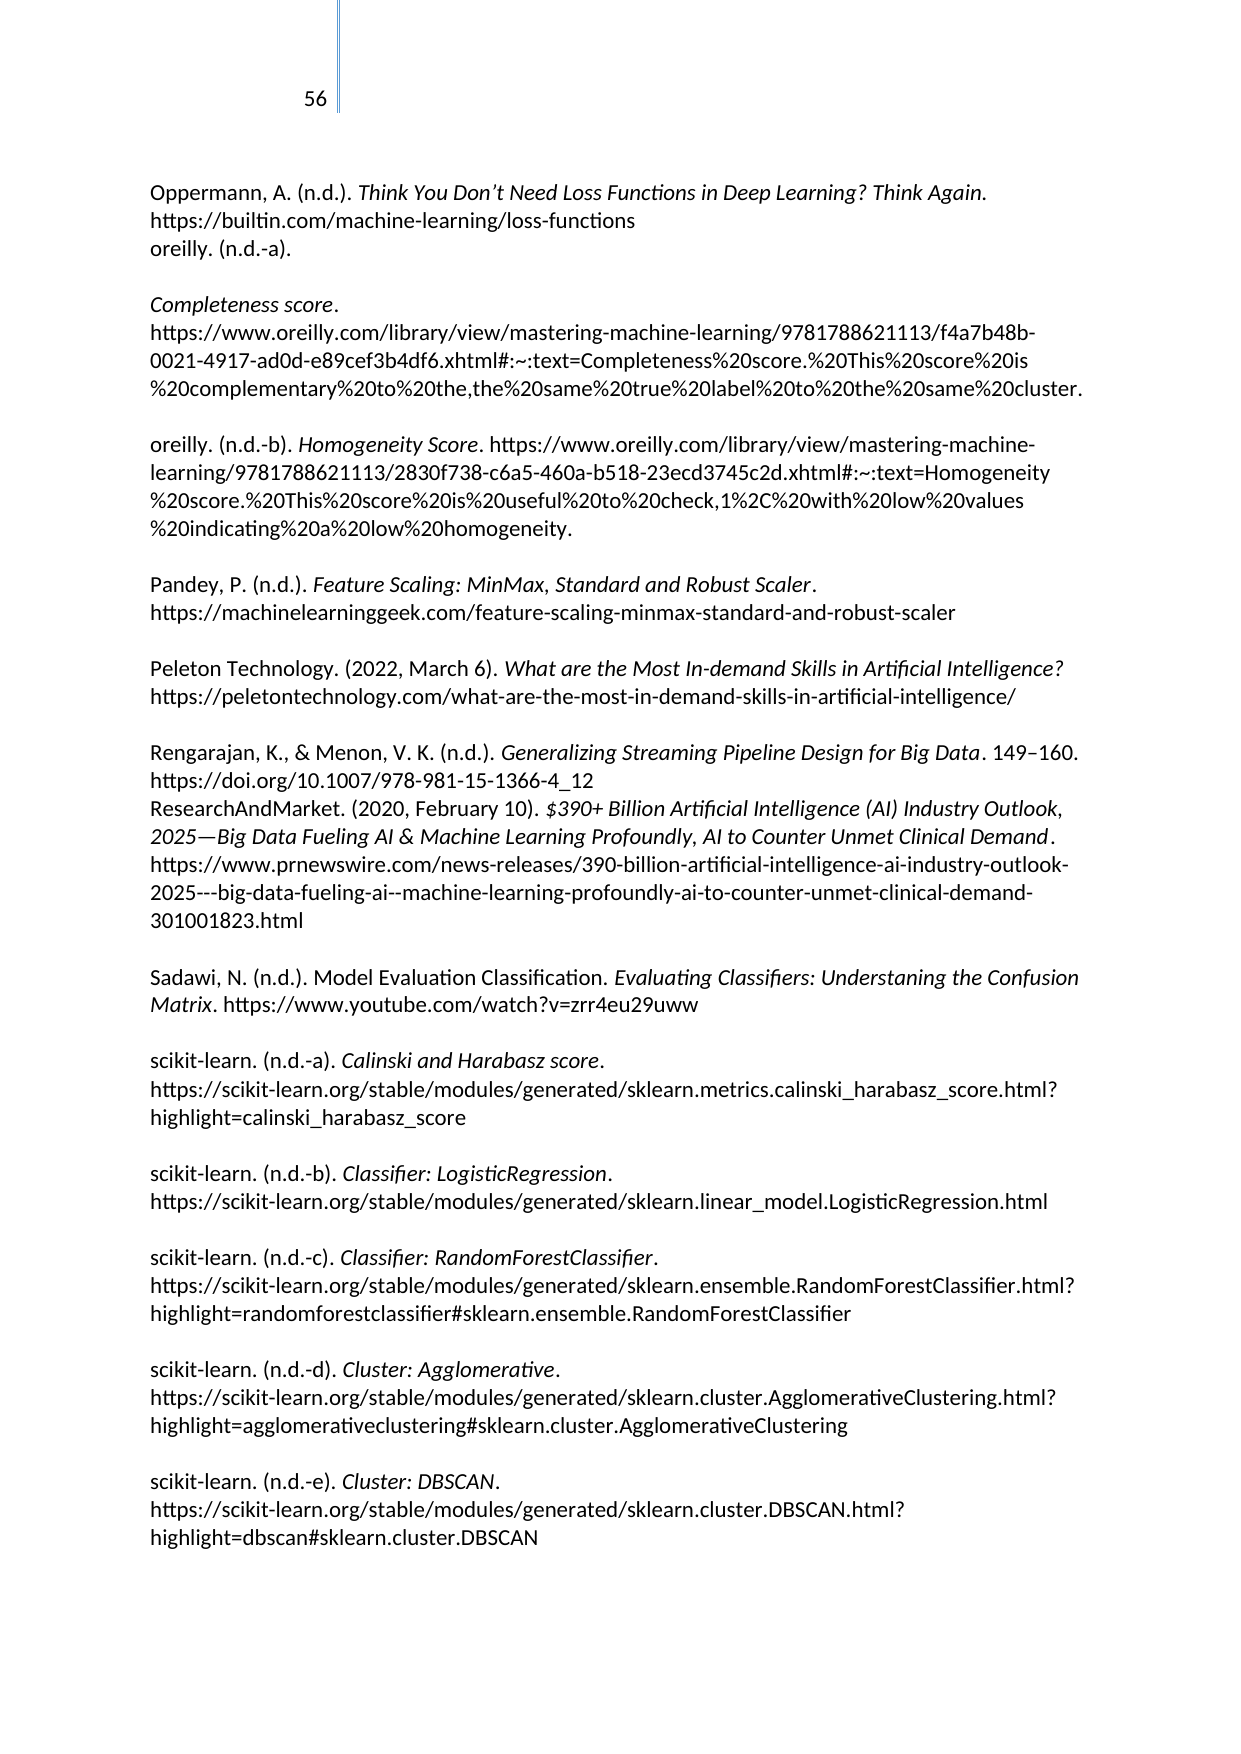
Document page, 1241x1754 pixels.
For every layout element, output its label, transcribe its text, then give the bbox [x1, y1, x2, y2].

text oreilly. (n.d.-b). Homogeneity Score. https://www.oreilly.com/library/view/mastering-machine-learning/9781788621113/2830f738-c6a5-460a-b518-23ecd3745c2d.xhtml#:~:text=Homogeneity%20score.%20This%20score%20is%20useful%20to%20check,1%2C%20with%20low%20values%20indicating%20a%20low%20homogeneity. [150, 430, 1090, 542]
text scikit-learn. (n.d.-d). Cluster: Agglomerative. https://scikit-learn.org/stable/modules/generated/sklearn.cluster.AgglomerativeClustering.html?highlight=agglomerativeclustering#sklearn.cluster.AgglomerativeClustering [150, 1355, 1090, 1439]
text scikit-learn. (n.d.-e). Cluster: DBSCAN. https://scikit-learn.org/stable/modules/generated/sklearn.cluster.DBSCAN.html?highlight=dbscan#sklearn.cluster.DBSCAN [150, 1467, 1090, 1551]
text Sadawi, N. (n.d.). Model Evaluation Classification. Evaluating Classifiers: Understaning the Confusion Matrix. https://www.youtube.com/watch?v=zrr4eu29uww [150, 963, 1090, 1019]
text Pandey, P. (n.d.). Feature Scaling: MinMax, Standard and Robust Scaler. https://machinelearninggeek.com/feature-scaling-minmax-standard-and-robust-scaler [150, 570, 1090, 626]
text Oppermann, A. (n.d.). Think You Don’t Need Loss Functions in Deep Learning? Think Again. https://builtin.com/machine-learning/loss-functions [150, 178, 1090, 234]
text Rengarajan, K., & Menon, V. K. (n.d.). Generalizing Streaming Pipeline Design for Big Data. 149–160. https://doi.org/10.1007/978-981-15-1366-4_12 [150, 738, 1090, 794]
text scikit-learn. (n.d.-c). Classifier: RandomForestClassifier. https://scikit-learn.org/stable/modules/generated/sklearn.ensemble.RandomForestClassifier.html?highlight=randomforestclassifier#sklearn.ensemble.RandomForestClassifier [150, 1243, 1090, 1327]
text ResearchAndMarket. (2020, February 10). $390+ Billion Artificial Intelligence (AI) Industry Outlook, 2025—Big Data Fueling AI & Machine Learning Profoundly, AI to Counter Unmet Clinical Demand. https://www.prnewswire.com/news-releases/390-billion-artificial-intelligence-ai-industry-outlook-2025---big-data-fueling-ai--machine-learning-profoundly-ai-to-counter-unmet-clinical-demand-301001823.html [150, 794, 1090, 934]
text Completeness score. https://www.oreilly.com/library/view/mastering-machine-learning/9781788621113/f4a7b48b-0021-4917-ad0d-e89cef3b4df6.xhtml#:~:text=Completeness%20score.%20This%20score%20is%20complementary%20to%20the,the%20same%20true%20label%20to%20the%20same%20cluster. [150, 290, 1090, 402]
text oreilly. (n.d.-a). [150, 234, 1090, 262]
text scikit-learn. (n.d.-a). Calinski and Harabasz score. https://scikit-learn.org/stable/modules/generated/sklearn.metrics.calinski_harabasz_score.html?highlight=calinski_harabasz_score [150, 1047, 1090, 1131]
text Peleton Technology. (2022, March 6). What are the Most In-demand Skills in Artificial Intelligence? https://peletontechnology.com/what-are-the-most-in-demand-skills-in-artificial-intelligence/ [150, 654, 1090, 710]
text scikit-learn. (n.d.-b). Classifier: LogisticRegression. https://scikit-learn.org/stable/modules/generated/sklearn.linear_model.LogisticRegression.html [150, 1159, 1090, 1215]
